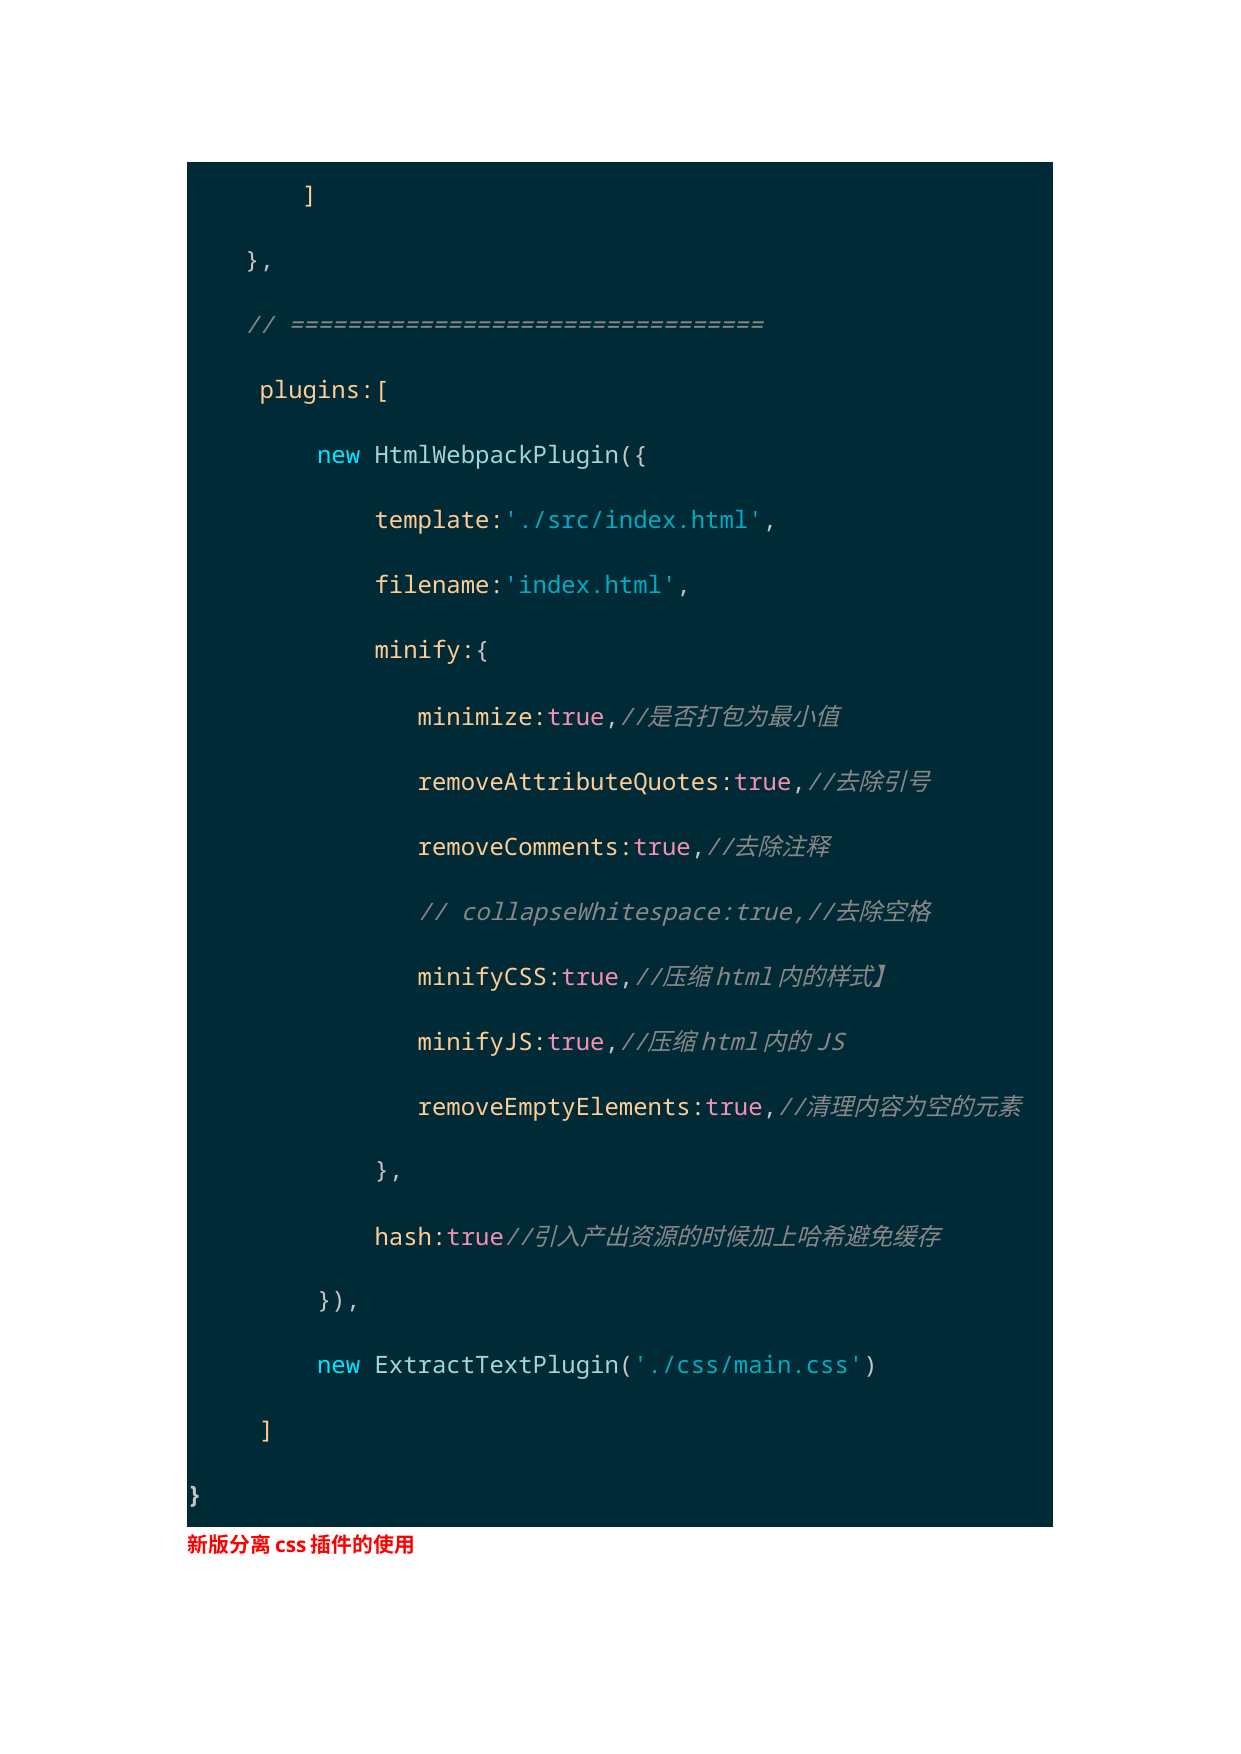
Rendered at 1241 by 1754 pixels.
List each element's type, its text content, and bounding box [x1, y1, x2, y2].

text new HtmlWebpackPlugin({ [187, 422, 1053, 487]
text minifyJS:true,//压缩html内的JS [187, 1007, 1053, 1072]
text plugins:[ [187, 357, 1053, 422]
text }, [187, 227, 1053, 292]
text 新版分离css插件的使用 [187, 1527, 1053, 1559]
text // ================================= [187, 292, 1053, 357]
text minimize:true,//是否打包为最小值 [187, 682, 1053, 747]
text }, [187, 1137, 1053, 1202]
text ] [187, 162, 1053, 227]
text new ExtractTextPlugin('./css/main.css') [187, 1332, 1053, 1397]
text removeEmptyElements:true,//清理内容为空的元素 [187, 1072, 1053, 1137]
text removeComments:true,//去除注释 [187, 812, 1053, 877]
text // collapseWhitespace:true,//去除空格 [187, 877, 1053, 942]
text hash:true//引入产出资源的时候加上哈希避免缓存 [187, 1202, 1053, 1267]
text } [187, 1462, 1053, 1527]
text ] [187, 1397, 1053, 1462]
text template:'./src/index.html', [187, 487, 1053, 552]
text }), [187, 1267, 1053, 1332]
text filename:'index.html', [187, 552, 1053, 617]
text removeAttributeQuotes:true,//去除引号 [187, 747, 1053, 812]
text minify:{ [187, 617, 1053, 682]
text minifyCSS:true,//压缩html内的样式】 [187, 942, 1053, 1007]
